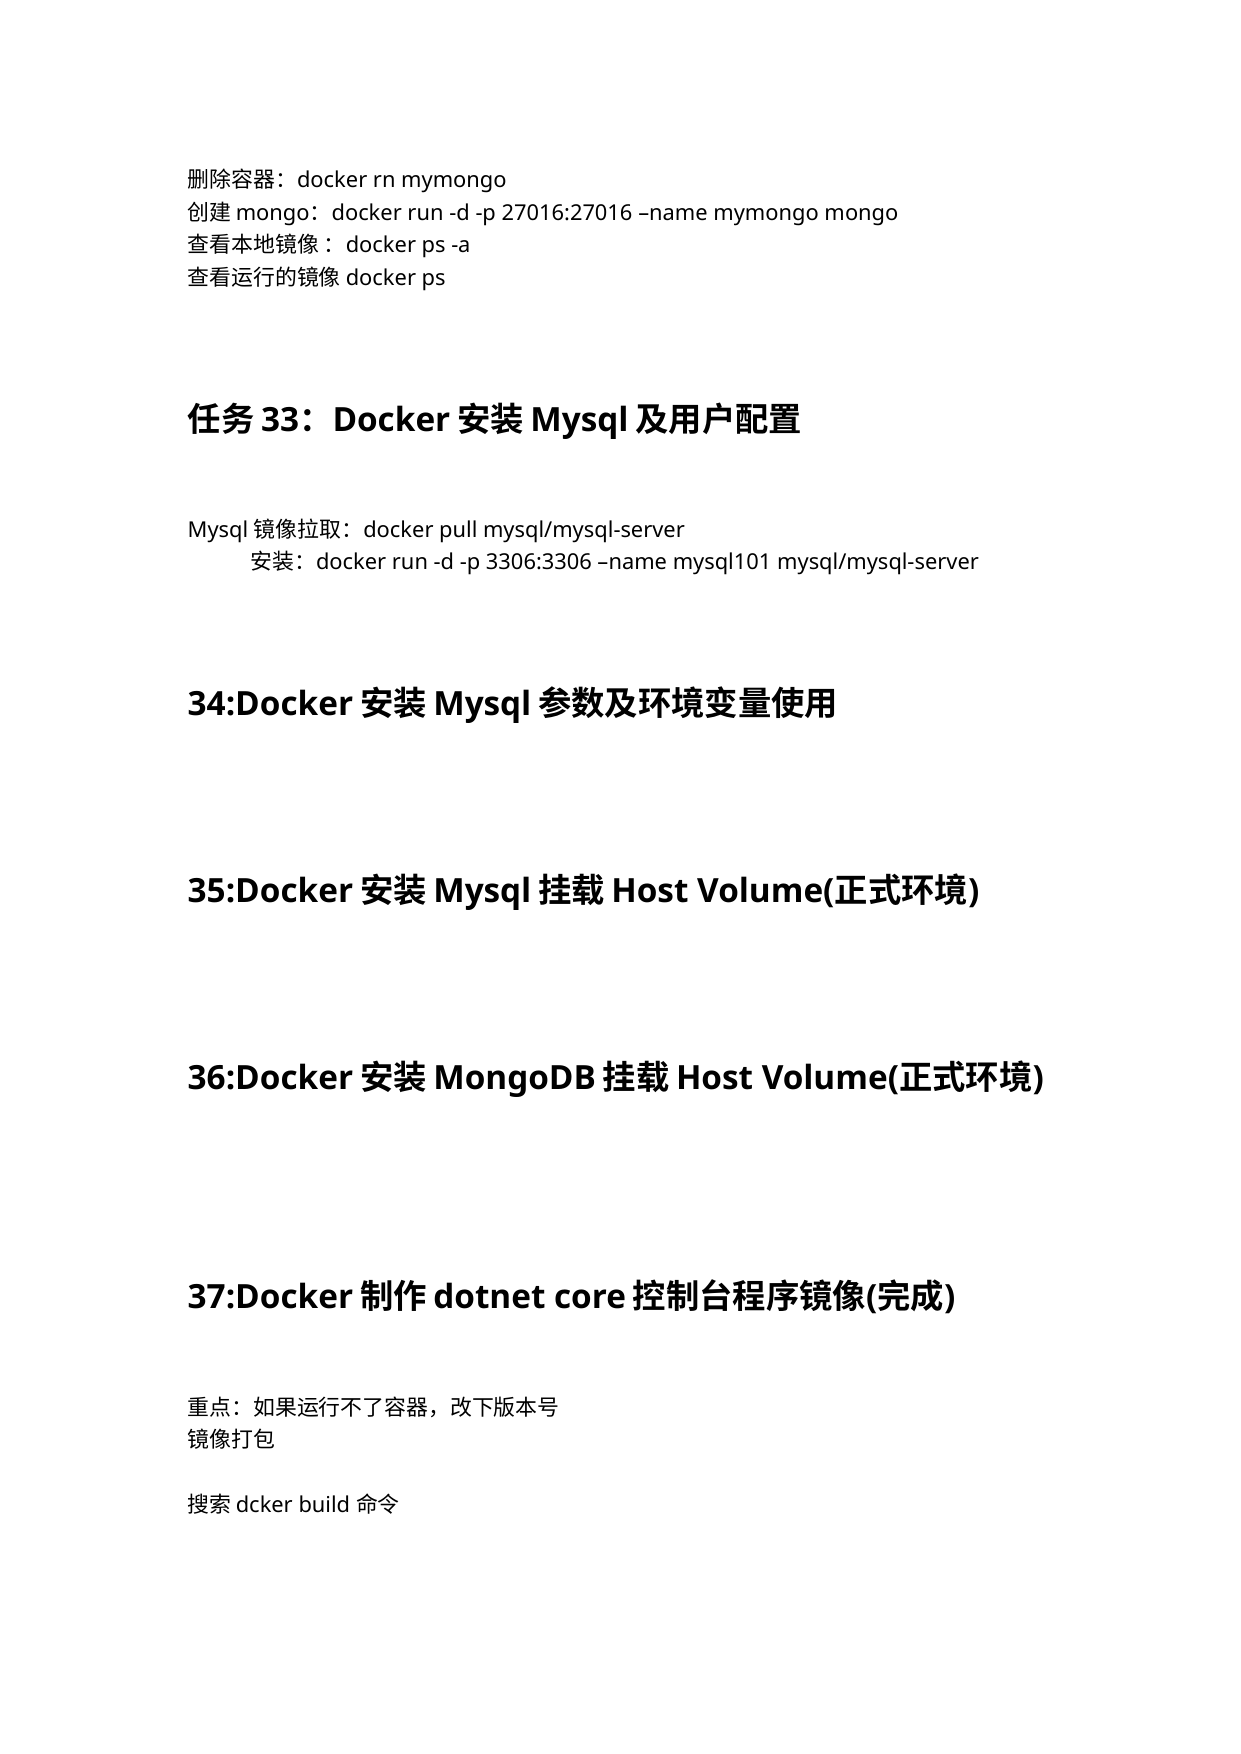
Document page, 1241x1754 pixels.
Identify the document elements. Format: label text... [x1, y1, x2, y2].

text 重点：如果运行不了容器，改下版本号 [187, 1389, 1053, 1422]
subtitle 35:Docker安装Mysql挂载Host Volume(正式环境) [187, 856, 1053, 921]
text Mysql 镜像拉取：docker pull mysql/mysql-server [187, 511, 1053, 544]
subtitle 任务33：Docker安装Mysql及用户配置 [187, 384, 1053, 449]
text 查看本地镜像 ：docker ps -a [187, 227, 1053, 259]
text 创建mongo：docker run -d -p 27016:27016 –name mymongo mongo [187, 194, 1053, 227]
text 搜索dcker build 命令 [187, 1487, 1053, 1519]
text 镜像打包 [187, 1422, 1053, 1454]
text 安装：docker run -d -p 3306:3306 –name mysql101 mysql/mysql-server [187, 544, 1053, 576]
subtitle 37:Docker制作dotnet core控制台程序镜像(完成) [187, 1262, 1053, 1327]
subtitle 34:Docker安装Mysql参数及环境变量使用 [187, 668, 1053, 733]
text 删除容器：docker rn mymongo [187, 162, 1053, 194]
subtitle 36:Docker安装MongoDB挂载Host Volume(正式环境) [187, 1042, 1053, 1107]
text 查看运行的镜像 docker ps [187, 259, 1053, 292]
